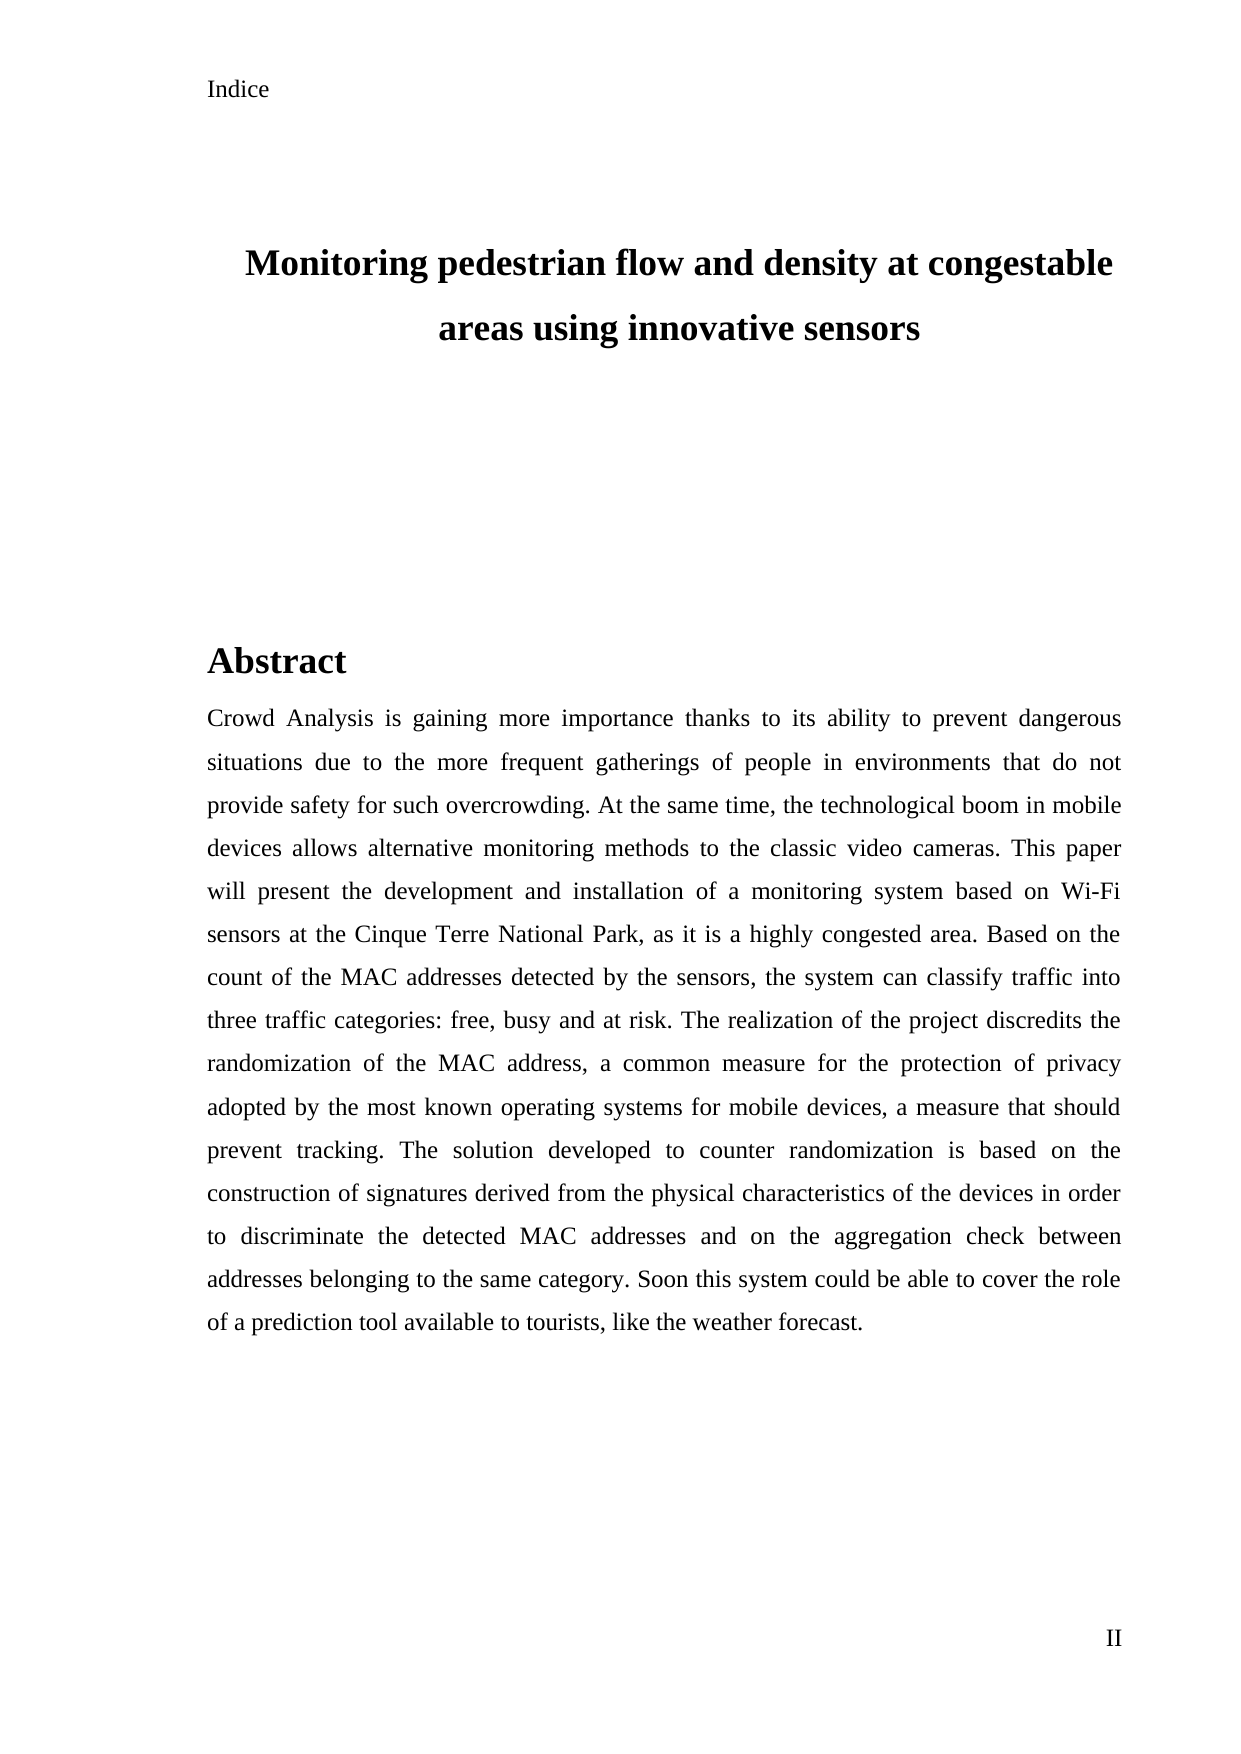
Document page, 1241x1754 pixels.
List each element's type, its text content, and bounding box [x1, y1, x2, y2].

text Monitoring pedestrian flow and density at congestable areas using innovative sensors [236, 240, 1122, 348]
text Crowd Analysis is gaining more importance thanks to its ability to prevent dangerous situations due to the more frequent gatherings of people in environments that do not provide safety for such overcrowding. At the same time, the technological boom in mobile devices allows alternative monitoring methods to the classic video cameras. This paper will present the development and installation of a monitoring system based on Wi-Fi sensors at the Cinque Terre National Park, as it is a highly congested area. Based on the count of the MAC addresses detected by the sensors, the system can classify traffic into three traffic categories: free, busy and at risk. The realization of the project discredits the randomization of the MAC address, a common measure for the protection of privacy adopted by the most known operating systems for mobile devices, a measure that should prevent tracking. The solution developed to counter randomization is based on the construction of signatures derived from the physical characteristics of the devices in order to discriminate the detected MAC addresses and on the aggregation check between addresses belonging to the same category. Soon this system could be able to cover the role of a prediction tool available to tourists, like the weather forecast. [207, 703, 1122, 1336]
text Abstract [207, 639, 1122, 682]
